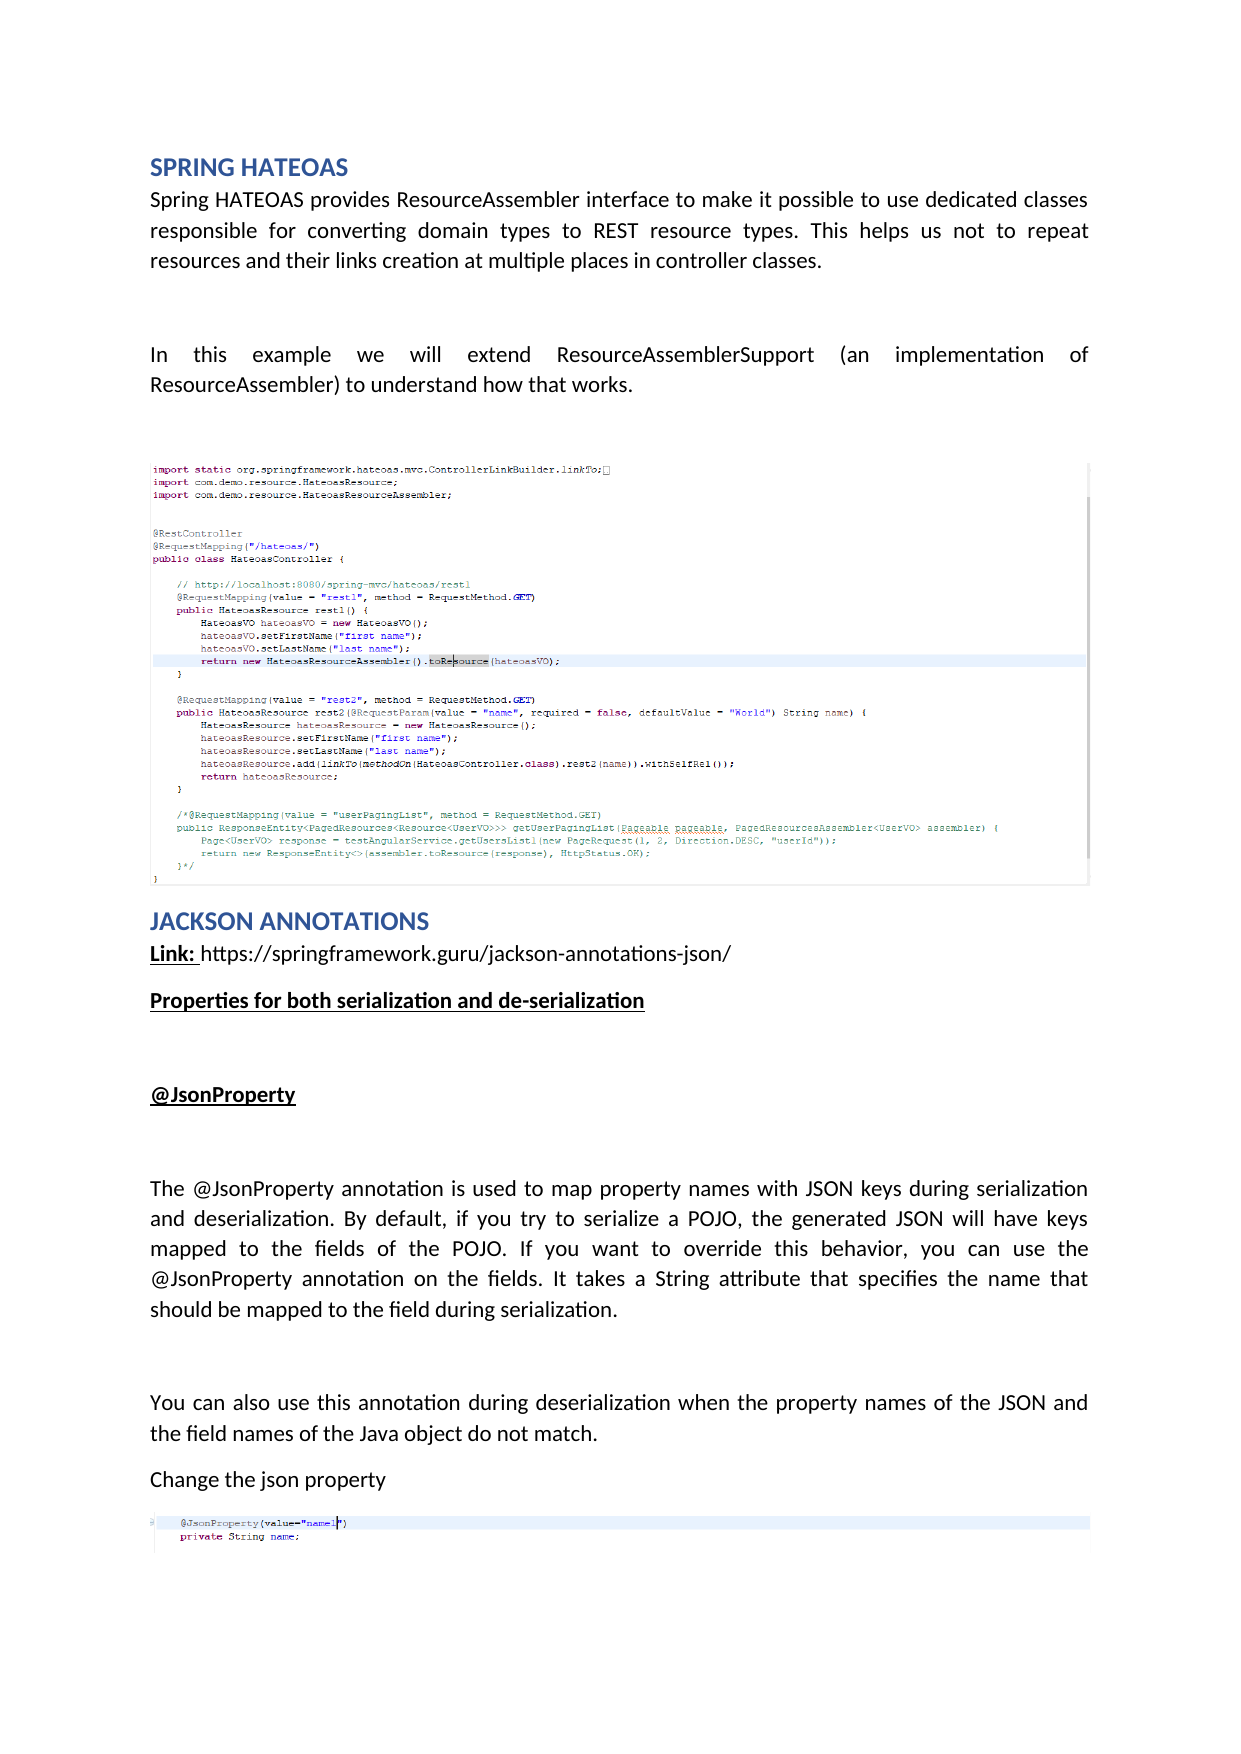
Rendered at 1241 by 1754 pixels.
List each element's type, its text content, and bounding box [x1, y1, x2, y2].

picture [150, 463, 1091, 886]
text Change the json property [150, 1466, 1090, 1494]
text Link: https://springframework.guru/jackson-annotations-json/ [150, 939, 1090, 968]
text You can also use this annotation during deserialization when the property names of the JSON and the field names of the Java object do not match. [150, 1388, 1090, 1447]
text @JsonProperty [150, 1080, 1090, 1108]
text Properties for both serialization and de-serialization [150, 986, 1090, 1014]
text Spring HATEOAS provides ResourceAssembler interface to make it possible to use dedicated classes responsible for converting domain types to REST resource types. This helps us not to repeat resources and their links creation at multiple places in controller classes. [150, 186, 1090, 274]
text In this example we will extend ResourceAssemblerSupport (an implementation of ResourceAssembler) to understand how that works. [150, 340, 1090, 398]
subtitle JACKSON ANNOTATIONS [150, 904, 1090, 937]
subtitle SPRING HATEOAS [150, 150, 1090, 183]
text The @JsonProperty annotation is used to map property names with JSON keys during serialization and deserialization. By default, if you try to serialize a POJO, the generated JSON will have keys mapped to the fields of the POJO. If you want to override this behavior, you can use the @JsonProperty annotation on the fields. It takes a String attribute that specifies the name that should be mapped to the field during serialization. [150, 1174, 1090, 1323]
picture [150, 1512, 1091, 1553]
